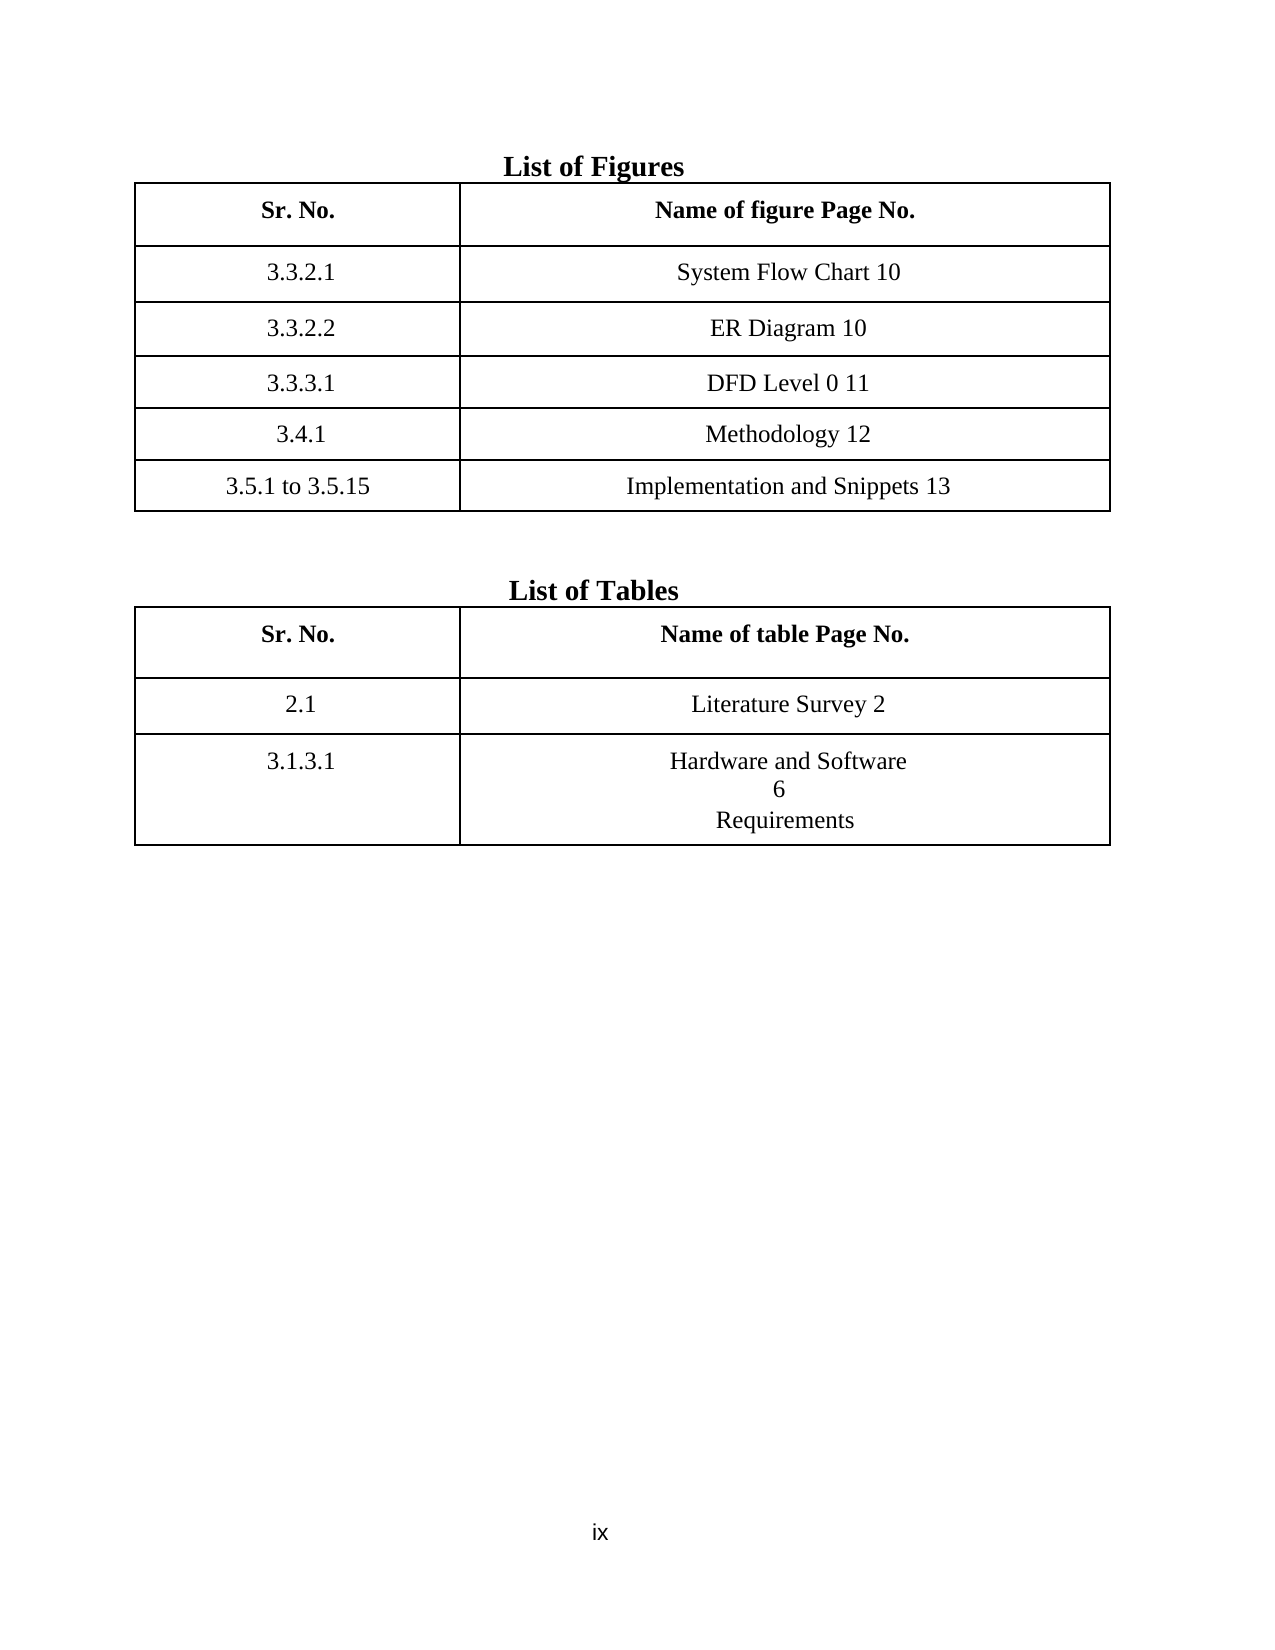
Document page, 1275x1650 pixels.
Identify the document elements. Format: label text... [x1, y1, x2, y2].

table_cell Methodology 12 [461, 409, 1109, 458]
table_cell DFD Level 0 11 [461, 357, 1109, 407]
text List of Figures [0, 149, 1187, 182]
text List of Tables [0, 573, 1187, 606]
table_cell ER Diagram 10 [461, 303, 1109, 355]
table_cell 3.3.2.2 [136, 303, 459, 355]
table_cell Literature Survey 2 [461, 679, 1109, 733]
table_cell 3.4.1 [136, 409, 459, 458]
table_cell 3.3.2.1 [136, 247, 459, 301]
table_header Name of figure Page No. [461, 184, 1109, 245]
table_header Sr. No. [136, 608, 459, 677]
table_cell 3.3.3.1 [136, 357, 459, 407]
table_header Name of table Page No. [461, 608, 1109, 677]
table_cell 3.5.1 to 3.5.15 [136, 461, 459, 510]
table_cell System Flow Chart 10 [461, 247, 1109, 301]
table_cell Hardware and Software 6 Requirements [461, 735, 1109, 844]
table_cell Implementation and Snippets 13 [461, 461, 1109, 510]
table_cell 3.1.3.1 [136, 735, 459, 844]
table_cell 2.1 [136, 679, 459, 733]
table_header Sr. No. [136, 184, 459, 245]
